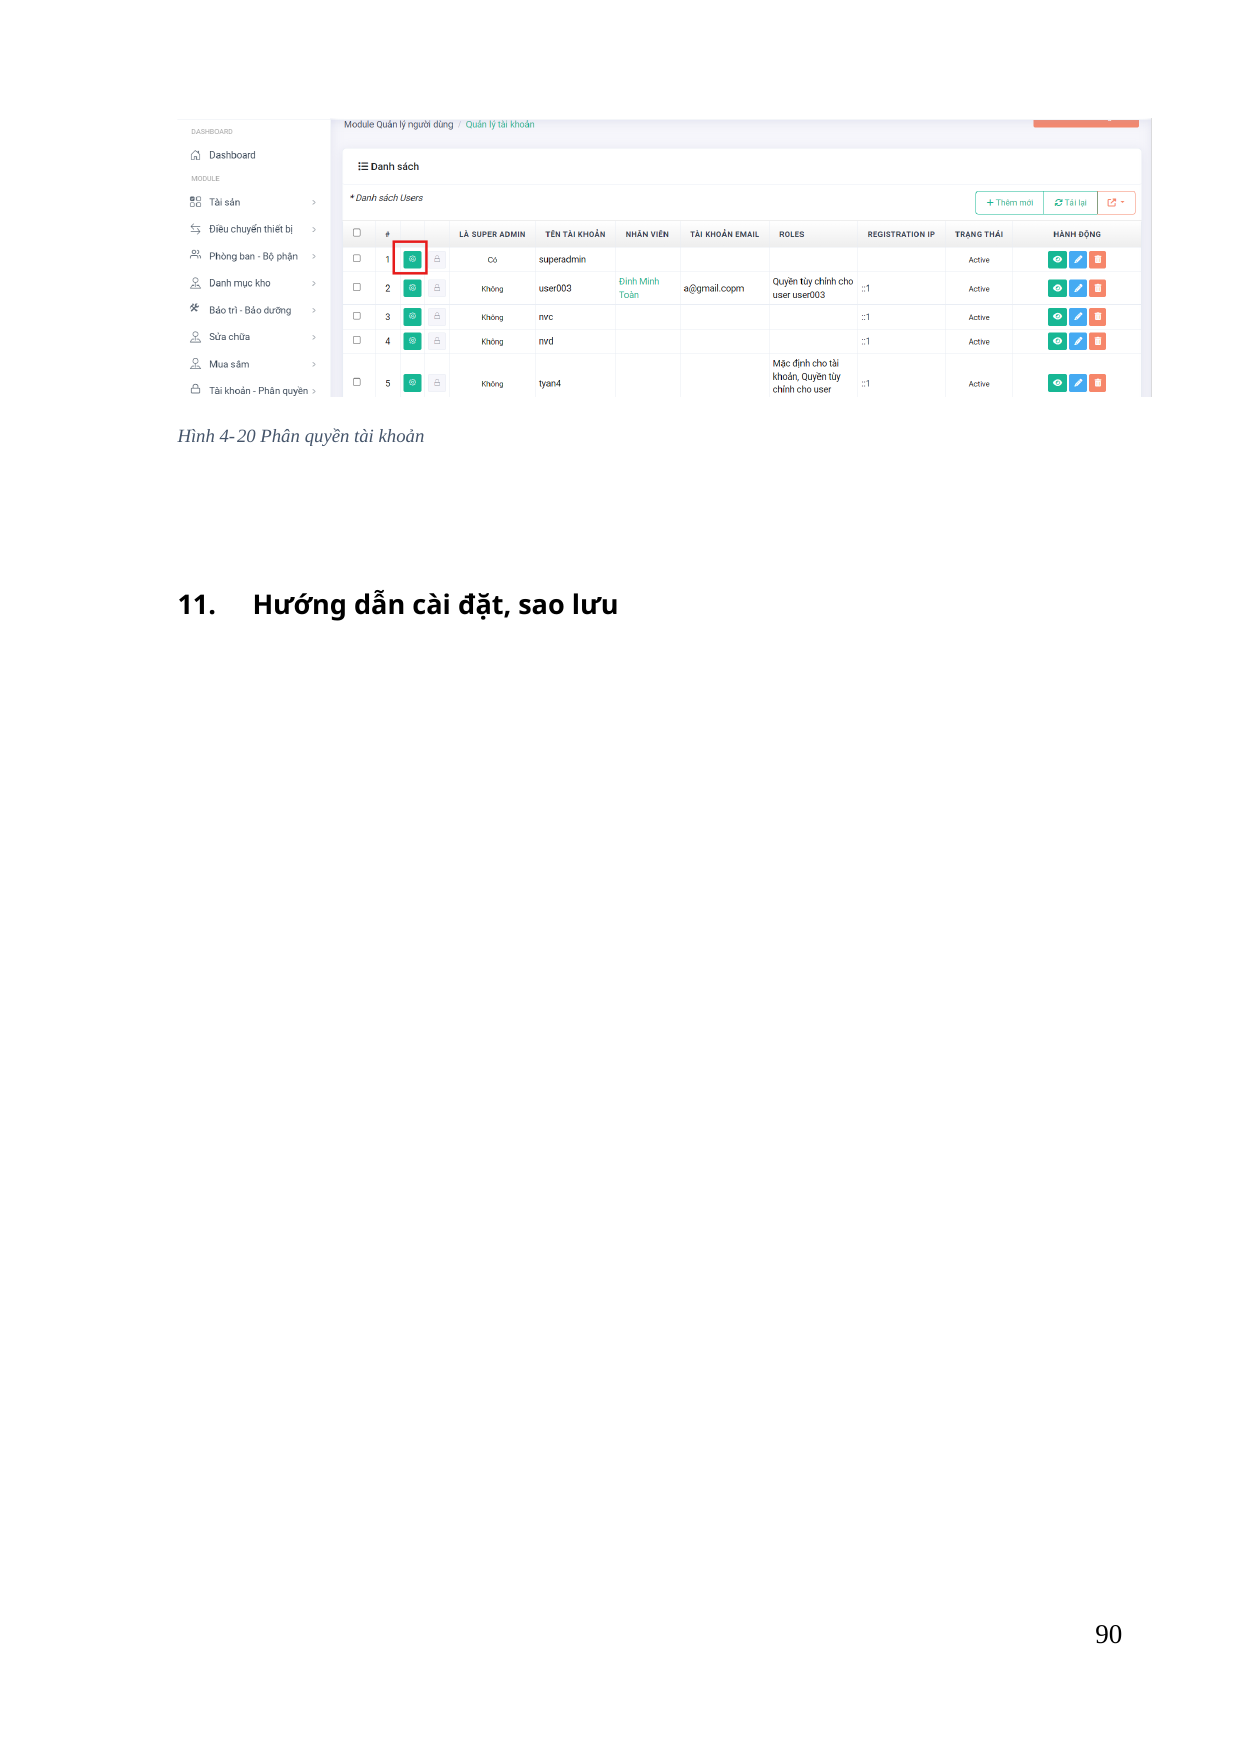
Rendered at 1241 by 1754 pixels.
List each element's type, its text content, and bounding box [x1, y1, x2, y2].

picture [177, 118, 1152, 397]
subtitle Hướng dẫn cài đặt, sao lưu [177, 585, 1122, 622]
